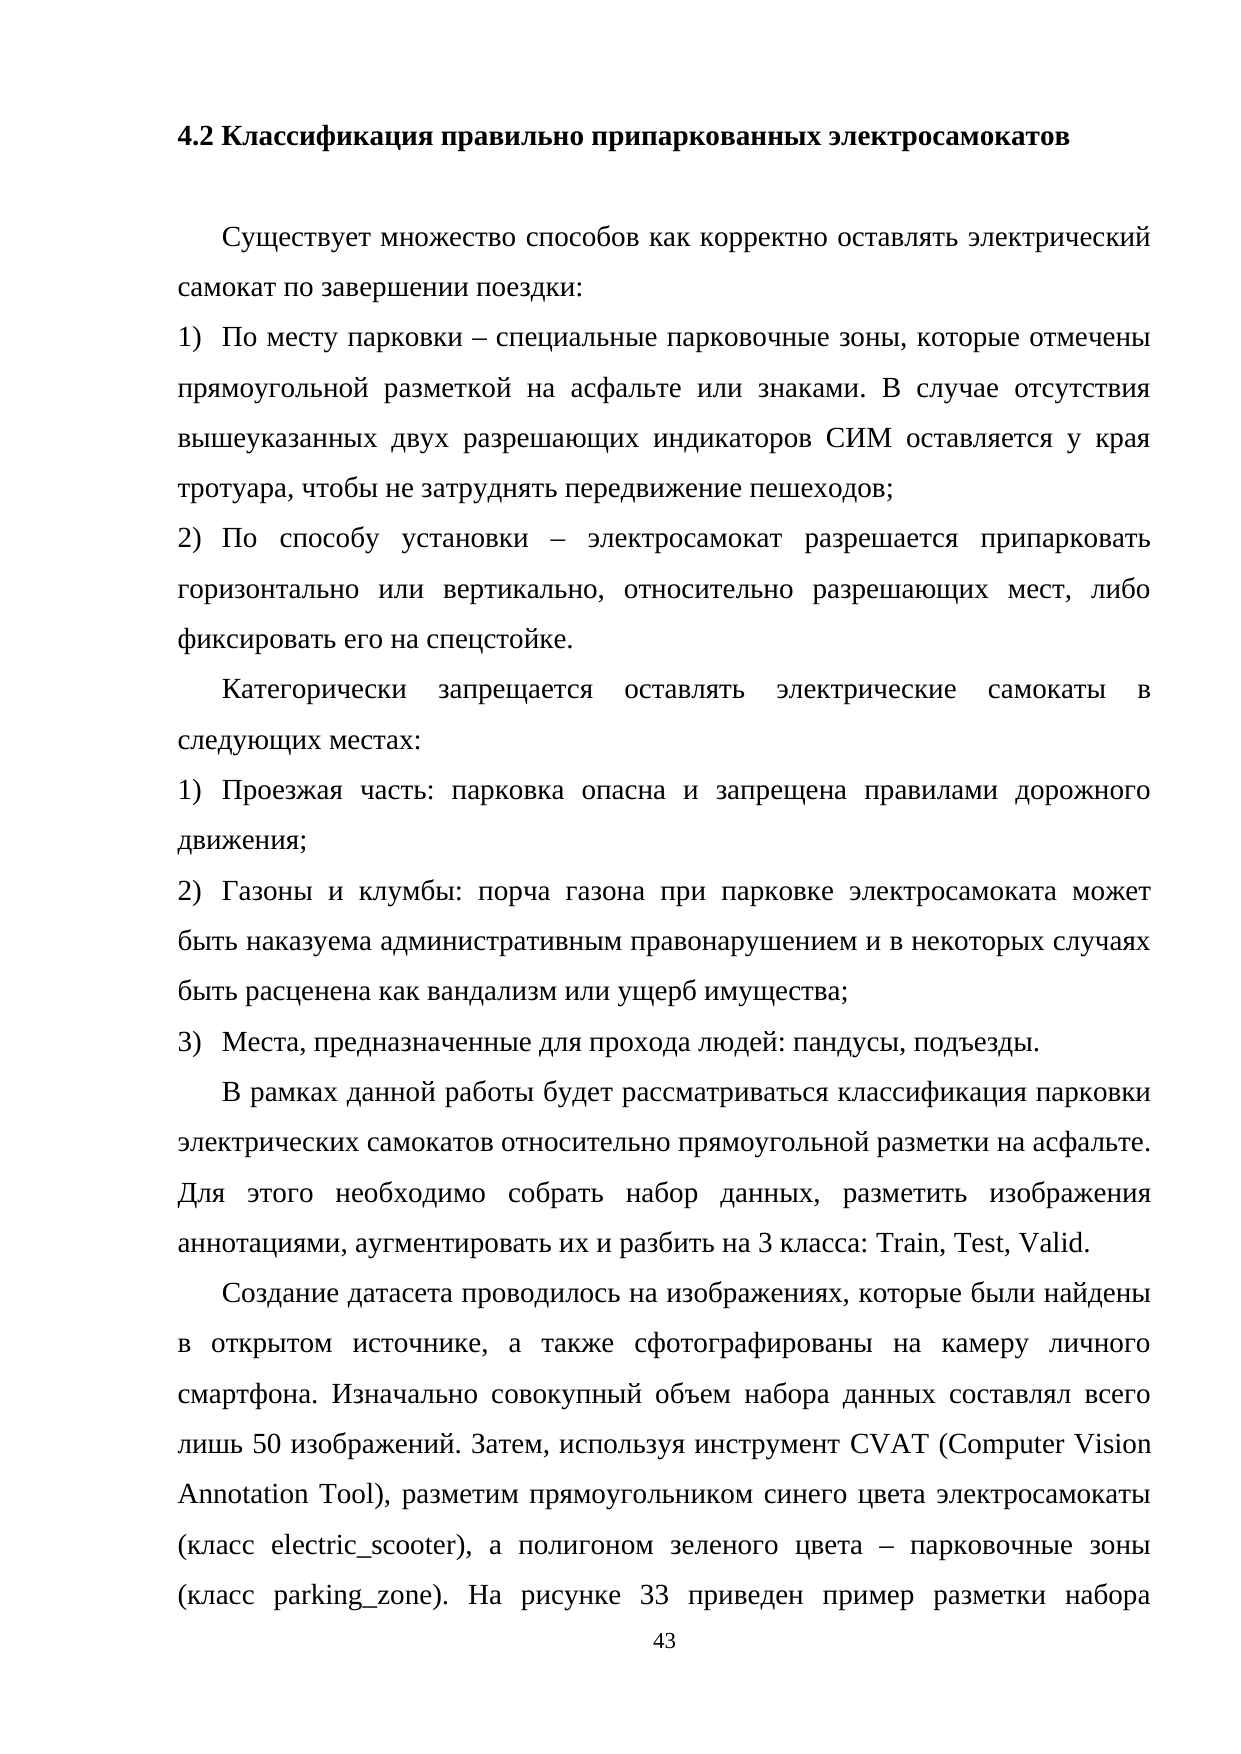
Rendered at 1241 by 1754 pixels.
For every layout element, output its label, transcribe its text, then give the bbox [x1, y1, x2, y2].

text Существует множество способов как корректно оставлять электрический самокат по завершении поездки: [177, 219, 1152, 303]
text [177, 1275, 1152, 1611]
text Категорически запрещается оставлять электрические самокаты в следующих местах: [177, 672, 1152, 755]
list Газоны и клумбы: порча газона при парковке электросамоката может быть наказуема административным правонарушением и в некоторых случаях быть расценена как вандализм или ущерб имущества; [177, 873, 1152, 1007]
text В рамках данной работы будет рассматриваться классификация парковки электрических самокатов относительно прямоугольной разметки на асфальте. Для этого необходимо собрать набор данных, разметить изображения аннотациями, аугментировать их и разбить на 3 класса: Train, Test, Valid. [177, 1074, 1152, 1258]
list По способу установки – электросамокат разрешается припарковать горизонтально или вертикально, относительно разрешающих мест, либо фиксировать его на спецстойке. [177, 521, 1152, 655]
subtitle 4.2 Классификация правильно припаркованных электросамокатов [177, 118, 1152, 152]
list Места, предназначенные для прохода людей: пандусы, подъезды. [177, 1024, 1152, 1057]
list По месту парковки – специальные парковочные зоны, которые отмечены прямоугольной разметкой на асфальте или знаками. В случае отсутствия вышеуказанных двух разрешающих индикаторов СИМ оставляется у края тротуара, чтобы не затруднять передвижение пешеходов; [177, 319, 1152, 504]
list Проезжая часть: парковка опасна и запрещена правилами дорожного движения; [177, 772, 1152, 856]
